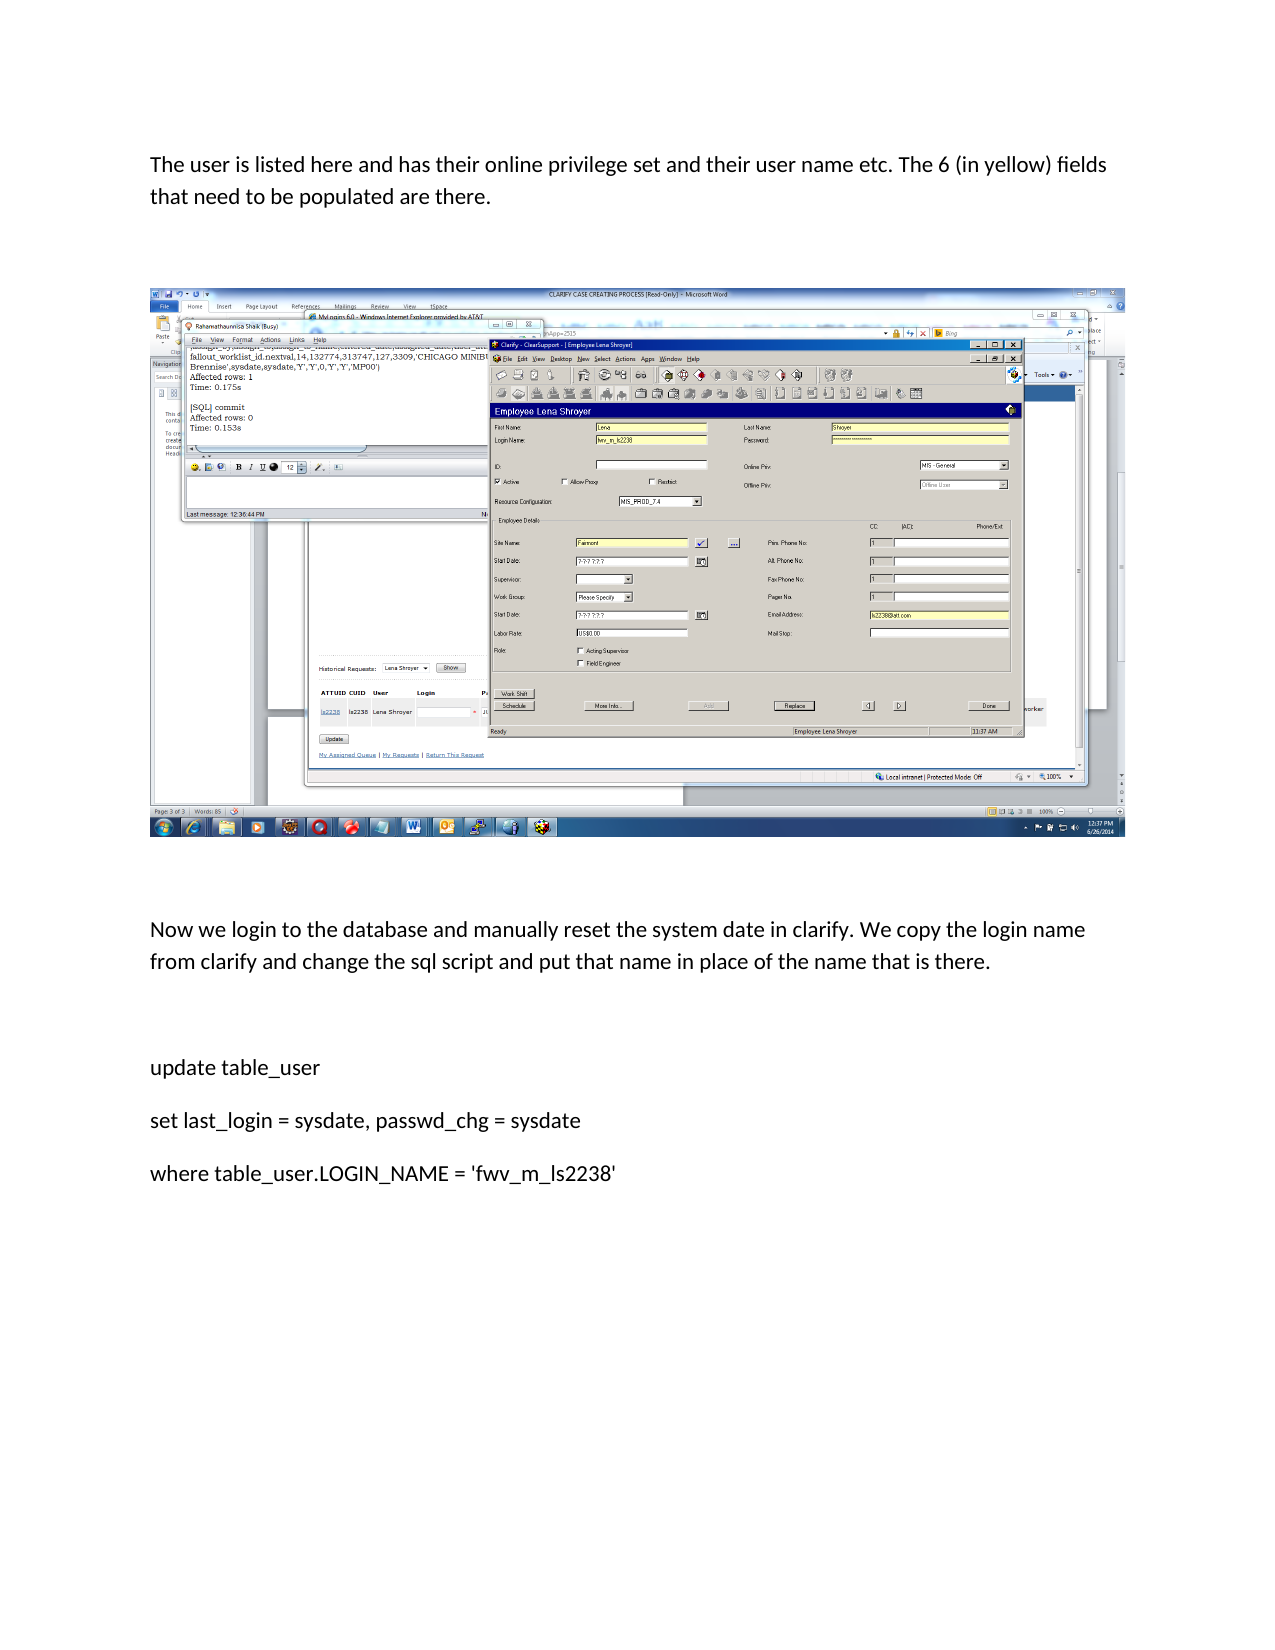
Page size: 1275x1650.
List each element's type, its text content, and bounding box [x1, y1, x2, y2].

picture [150, 288, 1125, 837]
text update table_user [150, 1053, 1125, 1081]
text The user is listed here and has their online privilege set and their user name etc. The 6 (in yellow) fields that need to be populated are there. [150, 150, 1125, 210]
text where table_user.LOGIN_NAME = 'fwv_m_ls2238' [150, 1159, 1125, 1187]
text set last_login = sysdate, passwd_chg = sysdate [150, 1106, 1125, 1134]
text Now we login to the database and manually reset the system date in clarify. We copy the login name from clarify and change the sql script and put that name in place of the name that is there. [150, 915, 1125, 975]
